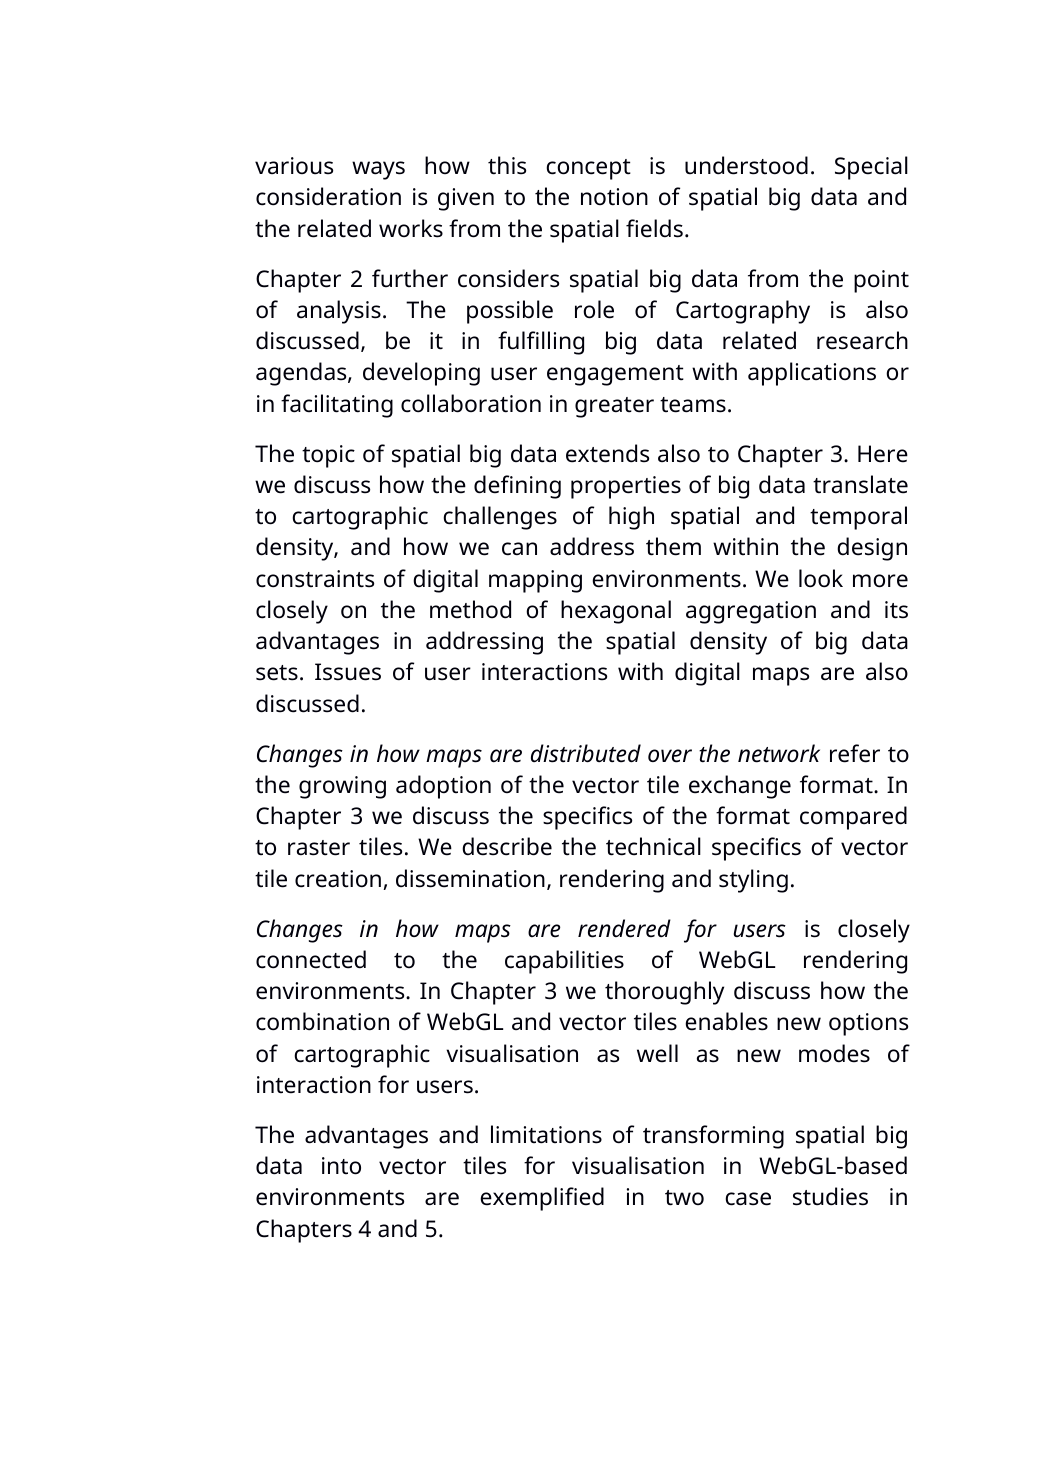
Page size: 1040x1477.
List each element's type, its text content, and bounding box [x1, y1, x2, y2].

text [255, 150, 910, 244]
text The advantages and limitations of transforming spatial big data into vector tiles for visualisation in WebGL-based environments are exemplified in two case studies in Chapters 4 and 5. [255, 1119, 910, 1244]
text Chapter 2 further considers spatial big data from the point of analysis. The possible role of Cartography is also discussed, be it in fulfilling big data related research agendas, developing user engagement with applications or in facilitating collaboration in greater teams. [255, 262, 910, 419]
text Changes in how maps are rendered for users is closely connected to the capabilities of WebGL rendering environments. In Chapter 3 we thoroughly discuss how the combination of WebGL and vector tiles enables new options of cartographic visualisation as well as new modes of interaction for users. [255, 912, 910, 1100]
text Changes in how maps are distributed over the network refer to the growing adoption of the vector tile exchange format. In Chapter 3 we discuss the specifics of the format compared to raster tiles. We describe the technical specifics of vector tile creation, dissemination, rendering and styling. [255, 737, 910, 894]
text The topic of spatial big data extends also to Chapter 3. Here we discuss how the defining properties of big data translate to cartographic challenges of high spatial and temporal density, and how we can address them within the design constraints of digital mapping environments. We look more closely on the method of hexagonal aggregation and its advantages in addressing the spatial density of big data sets. Issues of user interactions with digital maps are also discussed. [255, 437, 910, 719]
